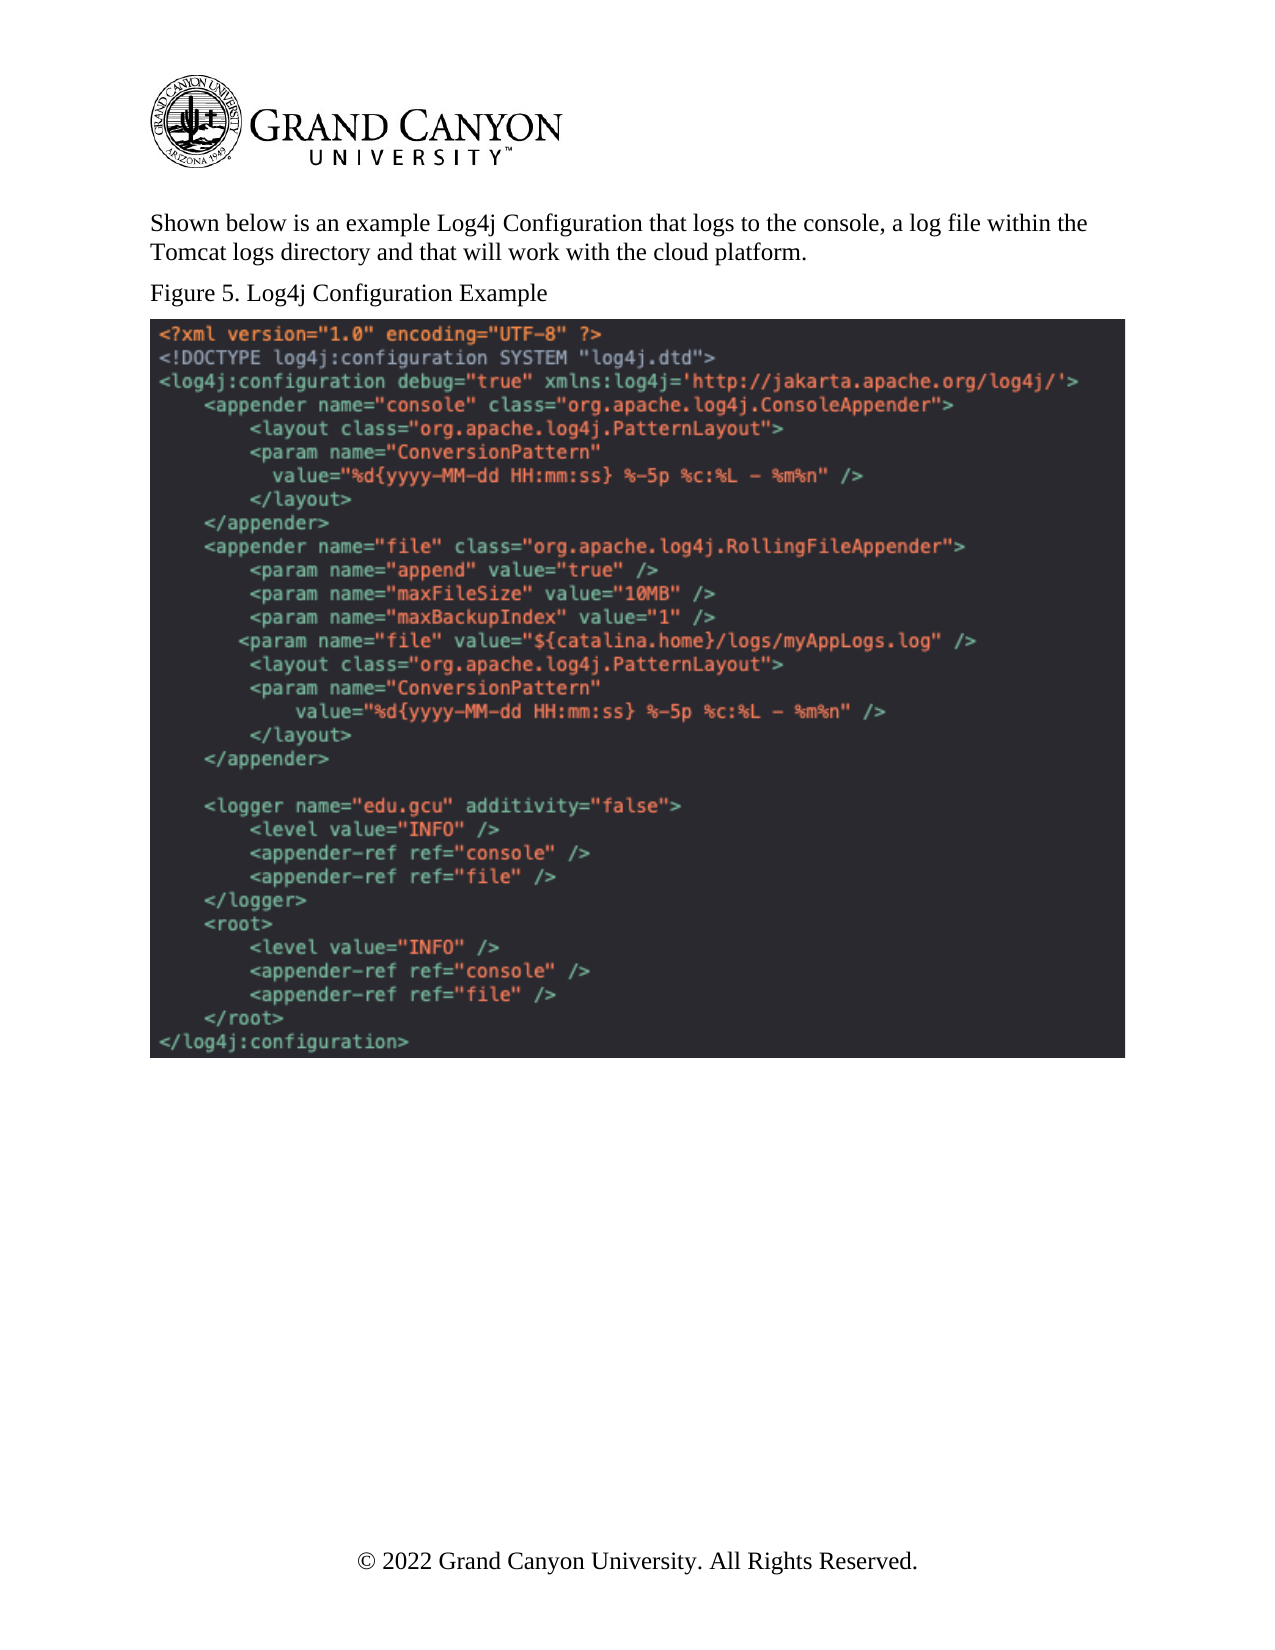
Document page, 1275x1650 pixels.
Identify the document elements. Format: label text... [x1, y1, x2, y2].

picture [150, 319, 1125, 1058]
text Shown below is an example Log4j Configuration that logs to the console, a log file within the Tomcat logs directory and that will work with the cloud platform. [150, 208, 1125, 266]
text Figure 5. Log4j Configuration Example [150, 278, 1125, 307]
picture [150, 75, 563, 168]
